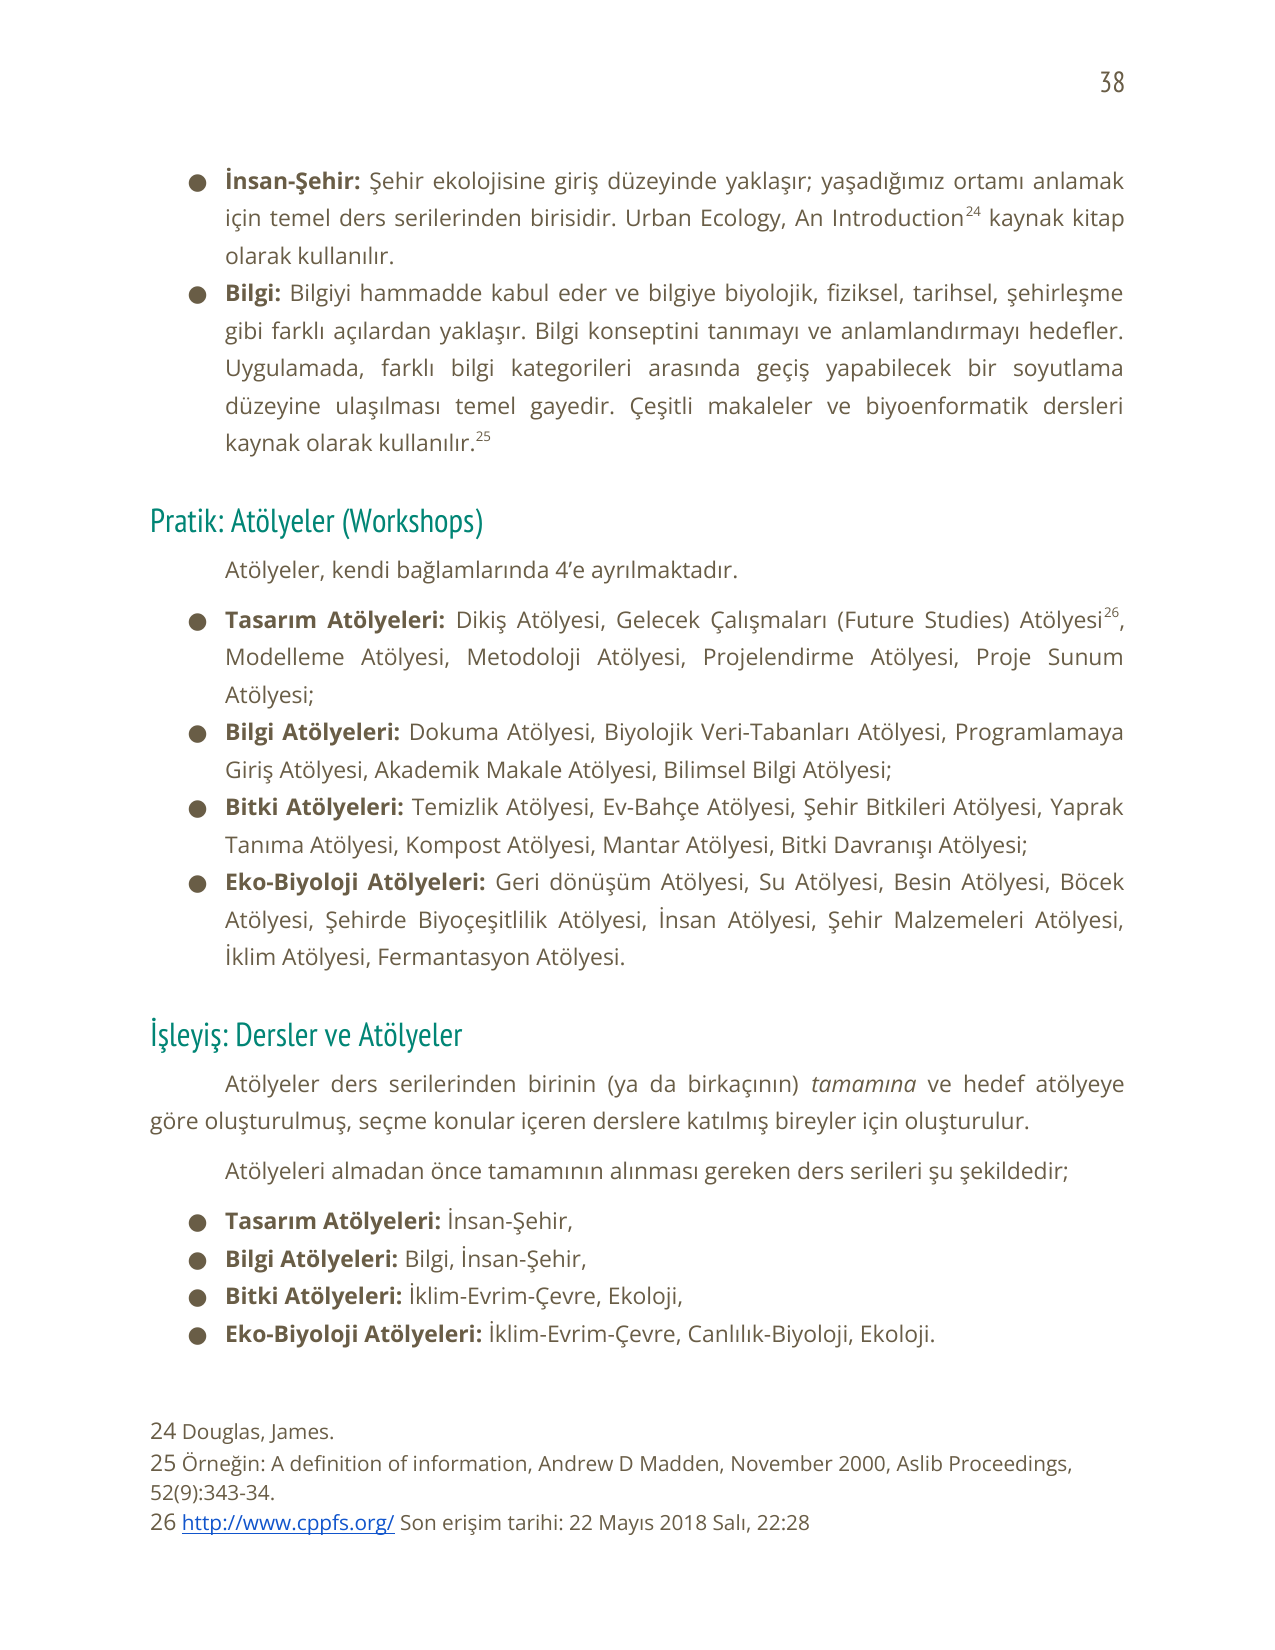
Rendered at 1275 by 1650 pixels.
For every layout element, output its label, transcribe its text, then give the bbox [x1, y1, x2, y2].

list Bilgi Atölyeleri: Dokuma Atölyesi, Biyolojik Veri-Tabanları Atölyesi, Programlamaya Giriş Atölyesi, Akademik Makale Atölyesi, Bilimsel Bilgi Atölyesi; [187, 716, 1125, 785]
list İnsan-Şehir: Şehir ekolojisine giriş düzeyinde yaklaşır; yaşadığımız ortamı anlamak için temel ders serilerinden birisidir. Urban Ecology, An Introduction kaynak kitap olarak kullanılır. [187, 165, 1125, 271]
text Atölyeler, kendi bağlamlarında 4’e ayrılmaktadır. [150, 554, 1125, 585]
subtitle İşleyiş: Dersler ve Atölyeler [150, 1012, 1125, 1055]
list Eko-Biyoloji Atölyeleri: Geri dönüşüm Atölyesi, Su Atölyesi, Besin Atölyesi, Böcek Atölyesi, Şehirde Biyoçeşitlilik Atölyesi, İnsan Atölyesi, Şehir Malzemeleri Atölyesi, İklim Atölyesi, Fermantasyon Atölyesi. [187, 866, 1125, 972]
text Atölyeleri almadan önce tamamının alınması gereken ders serileri şu şekildedir; [150, 1155, 1125, 1186]
list Bitki Atölyeleri: Temizlik Atölyesi, Ev-Bahçe Atölyesi, Şehir Bitkileri Atölyesi, Yaprak Tanıma Atölyesi, Kompost Atölyesi, Mantar Atölyesi, Bitki Davranışı Atölyesi; [187, 791, 1125, 860]
list Eko-Biyoloji Atölyeleri: İklim-Evrim-Çevre, Canlılık-Biyoloji, Ekoloji. [187, 1318, 1125, 1349]
list Tasarım Atölyeleri: İnsan-Şehir, [187, 1205, 1125, 1236]
text Atölyeler ders serilerinden birinin (ya da birkaçının) tamamına ve hedef atölyeye göre oluşturulmuş, seçme konular içeren derslere katılmış bireyler için oluşturulur. [150, 1068, 1125, 1136]
list Bilgi Atölyeleri: Bilgi, İnsan-Şehir, [187, 1243, 1125, 1274]
list Bilgi: Bilgiyi hammadde kabul eder ve bilgiye biyolojik, fiziksel, tarihsel, şehirleşme gibi farklı açılardan yaklaşır. Bilgi konseptini tanımayı ve anlamlandırmayı hedefler. Uygulamada, farklı bilgi kategorileri arasında geçiş yapabilecek bir soyutlama düzeyine ulaşılması temel gayedir. Çeşitli makaleler ve biyoenformatik dersleri kaynak olarak kullanılır. [187, 277, 1125, 458]
list Bitki Atölyeleri: İklim-Evrim-Çevre, Ekoloji, [187, 1280, 1125, 1311]
list Tasarım Atölyeleri: Dikiş Atölyesi, Gelecek Çalışmaları (Future Studies) Atölyesi, Modelleme Atölyesi, Metodoloji Atölyesi, Projelendirme Atölyesi, Proje Sunum Atölyesi; [187, 604, 1125, 710]
subtitle Pratik: Atölyeler (Workshops) [150, 498, 1125, 541]
